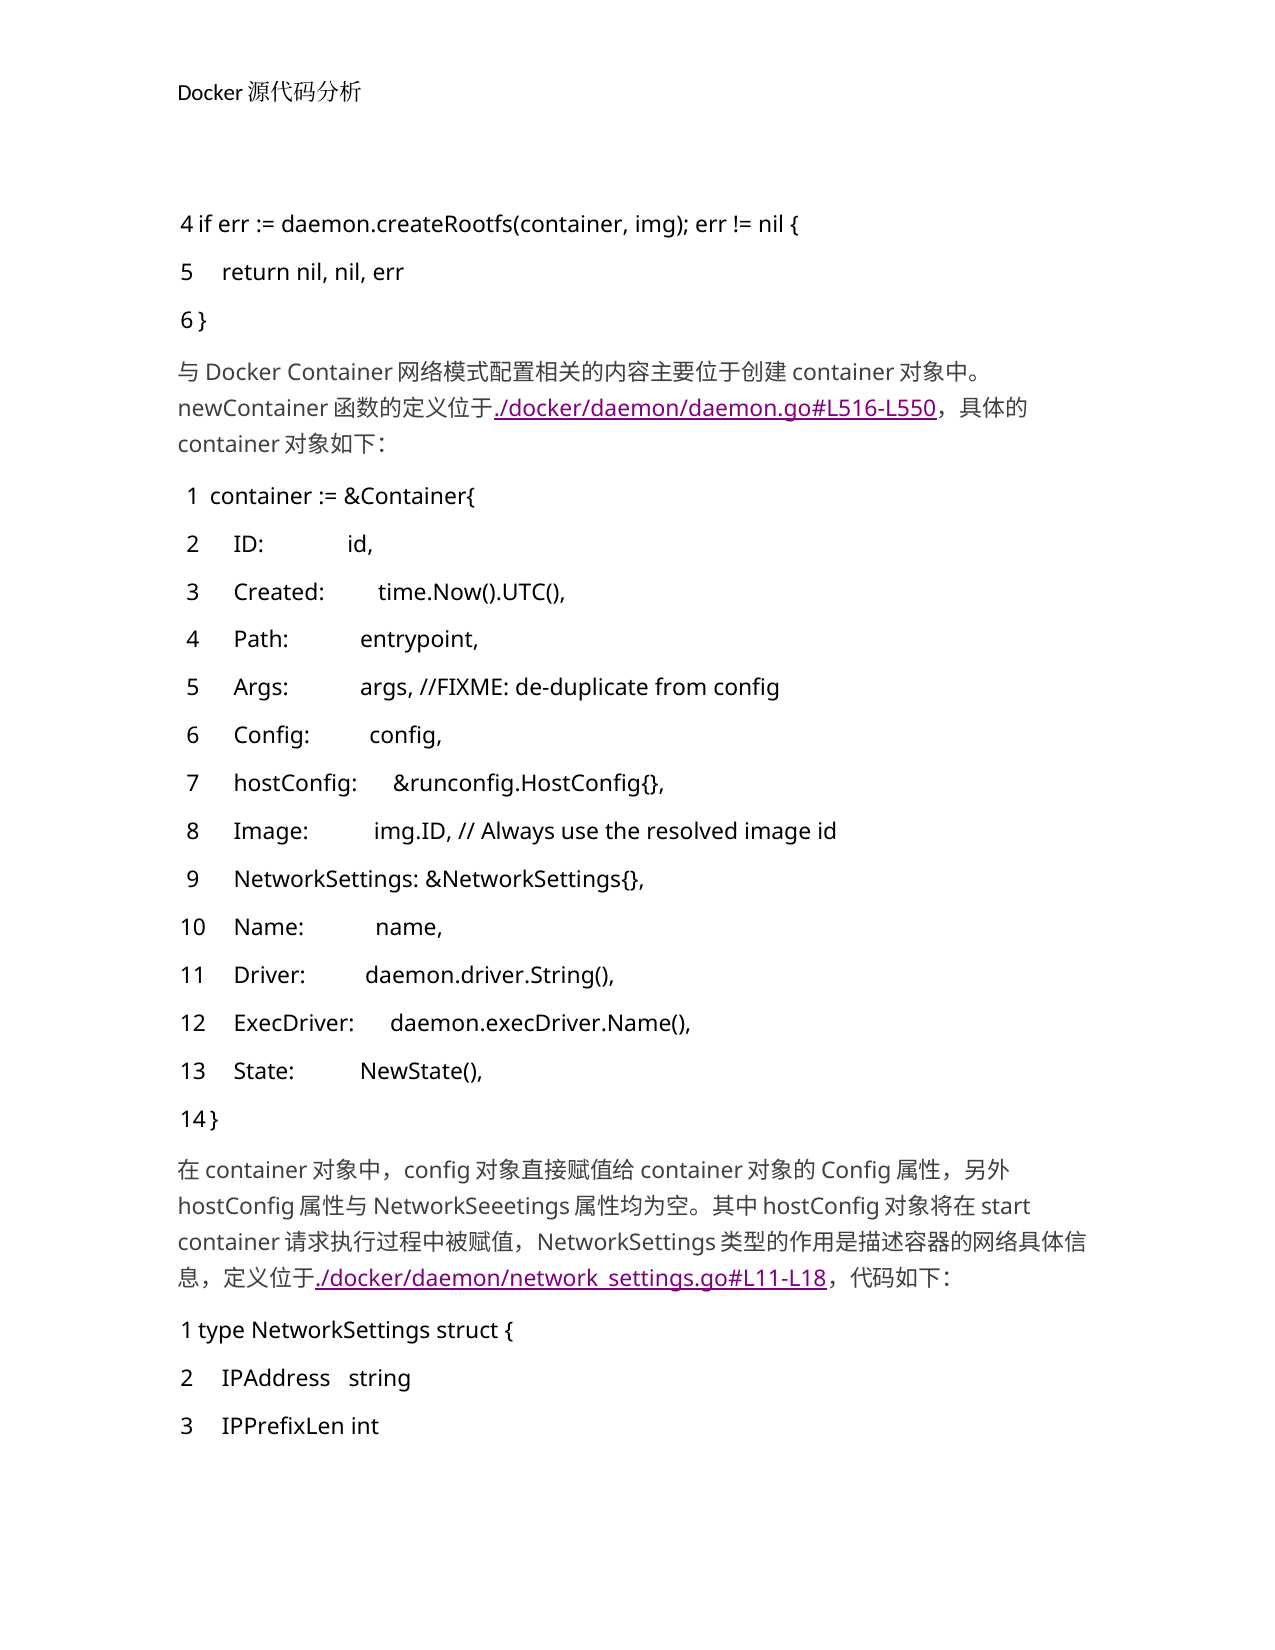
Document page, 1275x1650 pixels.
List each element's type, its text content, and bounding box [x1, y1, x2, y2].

table_header 1 2 3 4 5 6 [177, 207, 196, 354]
table_header container := &Container{ ID: id, Created: time.Now().UTC(), Path: entrypoint, Args: args, //FIXME: de-duplicate from config Config: config, hostConfig: &runconfig.HostConfig{}, Image: img.ID, // Always use the resolved image id NetworkSettings: &NetworkSettings{}, Name: name, Driver: daemon.driver.String(), ExecDriver: daemon.execDriver.Name(), State: NewState(), } [208, 478, 1098, 1152]
table_header 1 2 3 4 5 6 7 8 [177, 1313, 196, 1459]
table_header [196, 1313, 1098, 1459]
text 与Docker Container网络模式配置相关的内容主要位于创建container对象中。newContainer函数的定义位于./docker/daemon/daemon.go#L516-L550，具体的container对象如下： [177, 354, 1098, 459]
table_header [196, 207, 1098, 354]
text 在container对象中，config对象直接赋值给container对象的Config属性，另外hostConfig属性与NetworkSeeetings属性均为空。其中hostConfig对象将在start container请求执行过程中被赋值，NetworkSettings类型的作用是描述容器的网络具体信息，定义位于./docker/daemon/network_settings.go#L11-L18，代码如下： [177, 1152, 1098, 1293]
table_header 1 2 3 4 5 6 7 8 9 10 11 12 13 14 [177, 478, 208, 1152]
